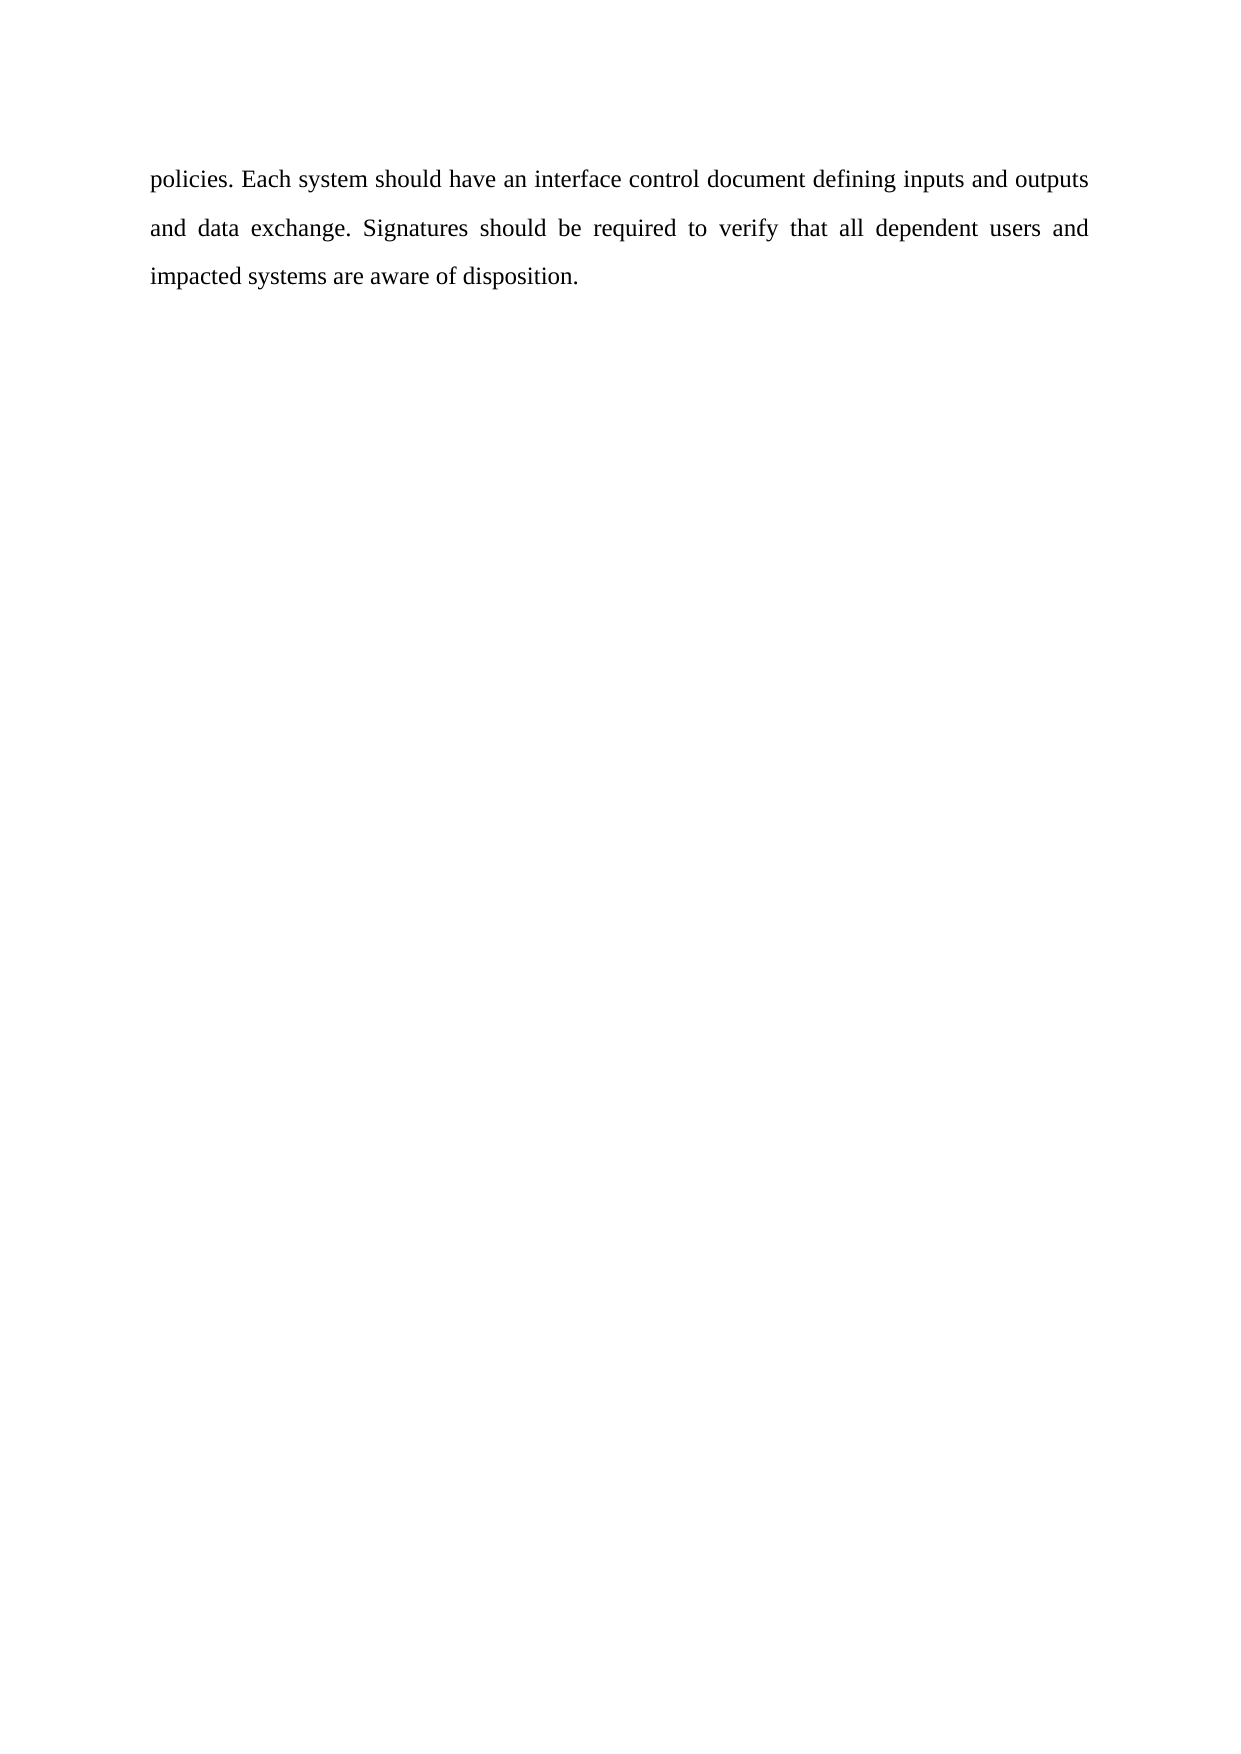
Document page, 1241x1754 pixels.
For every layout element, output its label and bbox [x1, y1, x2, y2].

text [150, 162, 1090, 292]
